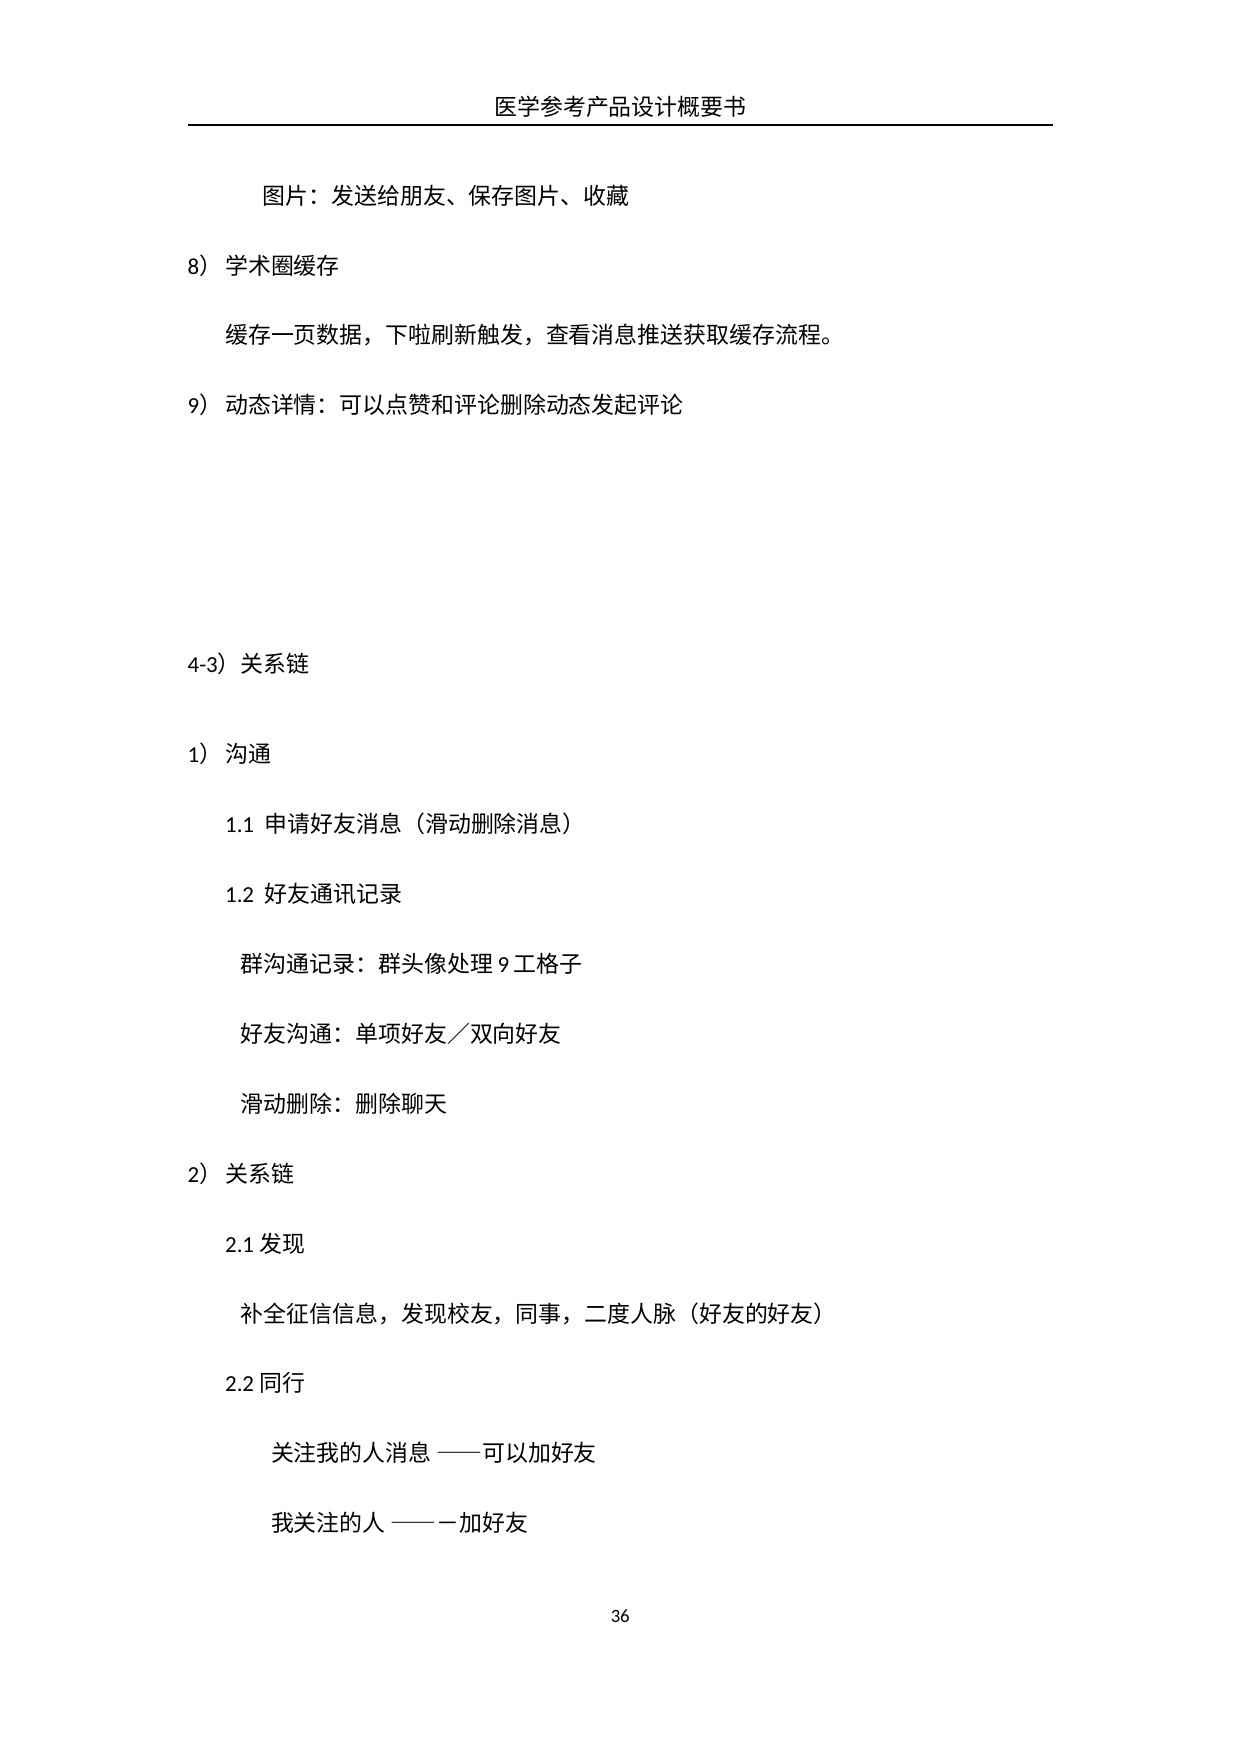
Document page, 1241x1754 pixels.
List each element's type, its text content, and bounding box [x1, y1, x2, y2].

list 2.2 同行 [225, 1349, 1053, 1414]
text 4-3）关系链 [187, 630, 1053, 695]
list 滑动删除：删除聊天 [225, 1070, 1053, 1135]
list 2.1 发现 [225, 1210, 1053, 1275]
list 我关注的人 ——－加好友 [225, 1489, 1053, 1554]
list 群沟通记录：群头像处理9工格子 [225, 930, 1053, 995]
list 申请好友消息（滑动删除消息） [225, 790, 1053, 855]
list 关注我的人消息 ——可以加好友 [225, 1419, 1053, 1484]
list 关系链 [187, 1140, 1053, 1205]
list 学术圈缓存 [187, 232, 1053, 297]
list 好友沟通：单项好友／双向好友 [225, 1000, 1053, 1065]
list 缓存一页数据，下啦刷新触发，查看消息推送获取缓存流程。 [225, 302, 1053, 367]
list 沟通 [187, 720, 1053, 785]
list 补全征信信息，发现校友，同事，二度人脉（好友的好友） [225, 1279, 1053, 1344]
list 好友通讯记录 [225, 860, 1053, 925]
list 图片：发送给朋友、保存图片、收藏 [262, 162, 1053, 227]
list 动态详情：可以点赞和评论删除动态发起评论 [187, 371, 1053, 436]
